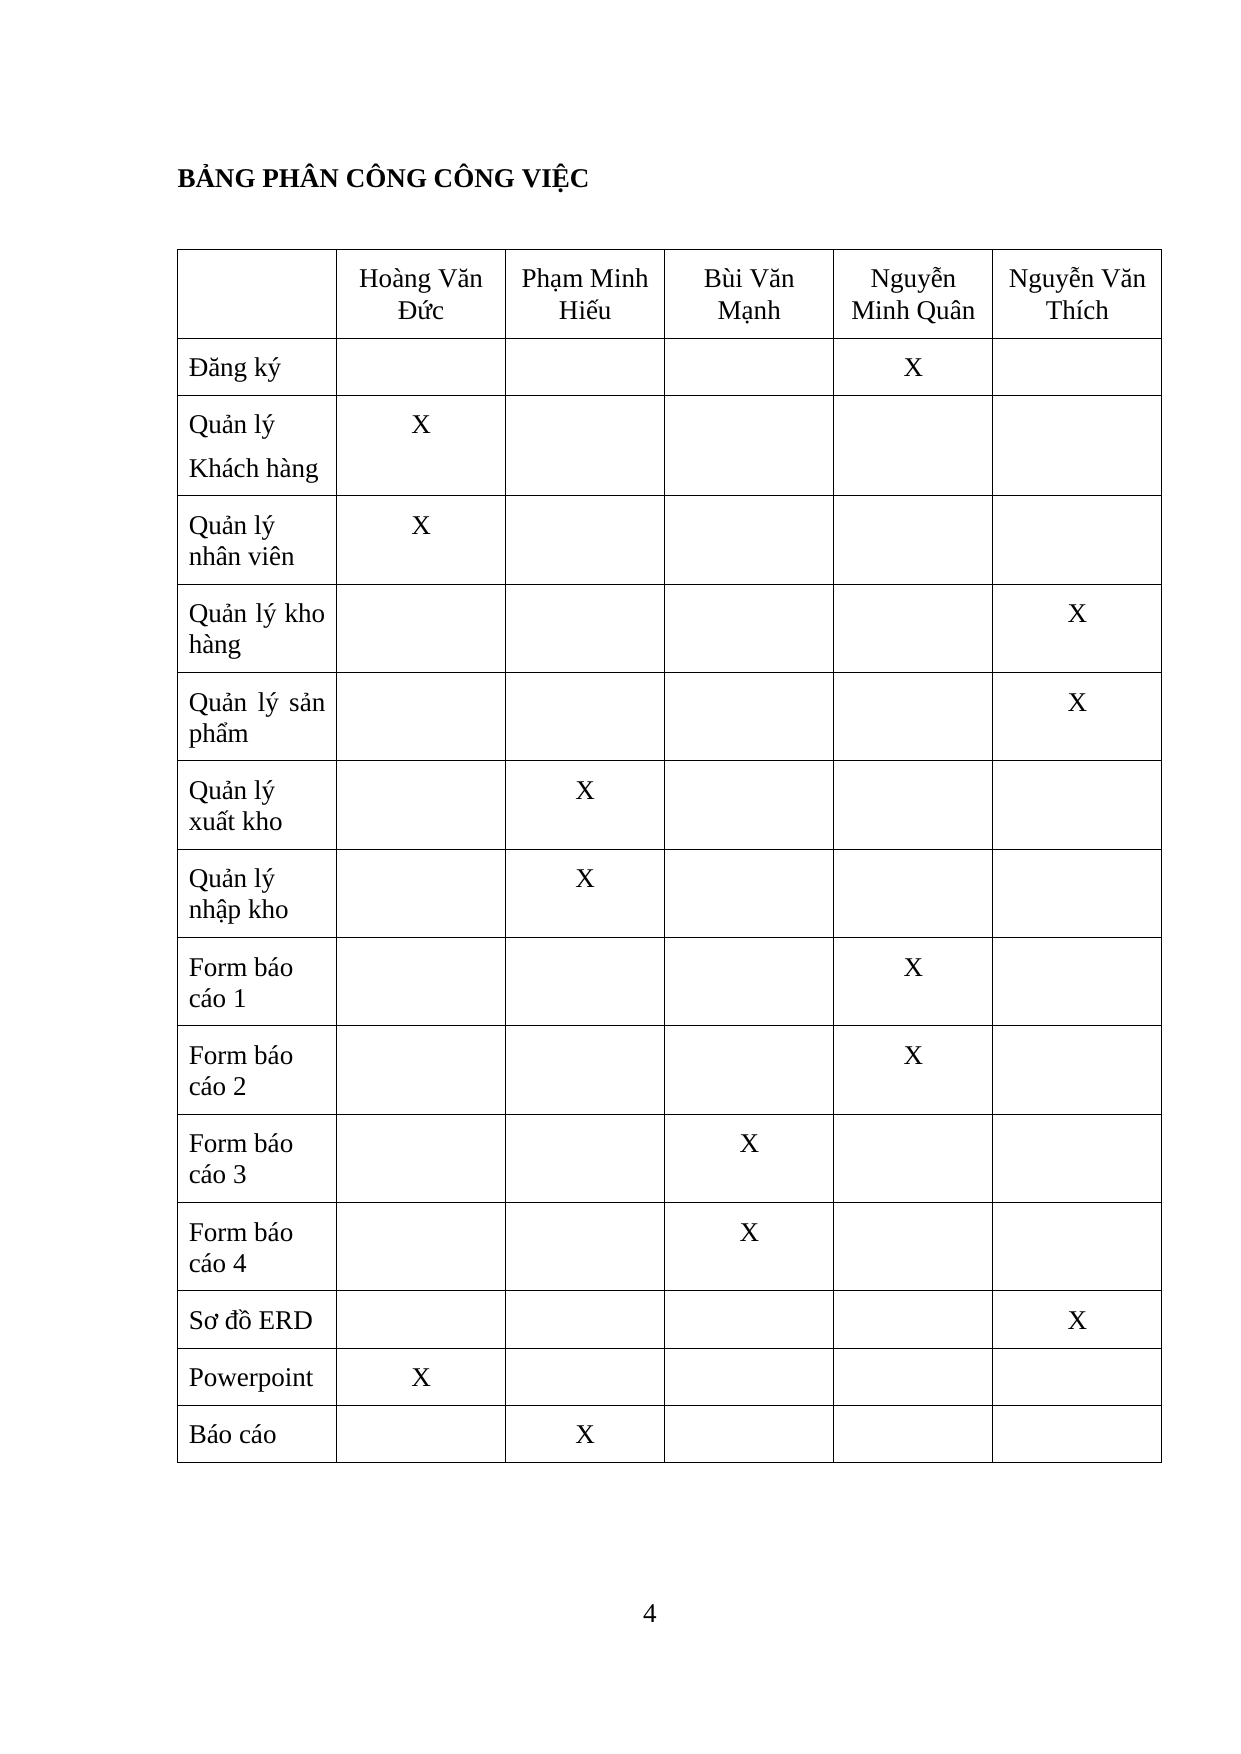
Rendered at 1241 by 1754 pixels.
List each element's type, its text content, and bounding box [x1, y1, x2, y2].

table_cell X [834, 339, 992, 394]
table_cell [834, 585, 992, 672]
table_cell Form báo cáo 2 [178, 1026, 336, 1114]
table_cell Form báo cáo 4 [178, 1203, 336, 1290]
table_cell [337, 1291, 505, 1348]
table_cell [337, 585, 505, 672]
table_cell [834, 1406, 992, 1462]
table_cell Sơ đồ ERD [178, 1291, 336, 1348]
table_cell [834, 1115, 992, 1202]
table_cell [506, 1026, 664, 1114]
table_cell X [506, 761, 664, 849]
table_cell X [993, 1291, 1161, 1348]
table_cell Quản lý Khách hàng [178, 396, 336, 495]
table_cell [993, 496, 1161, 584]
table_cell [665, 673, 833, 760]
table_header [178, 250, 336, 337]
table_cell [993, 761, 1161, 849]
table_header Phạm Minh Hiếu [506, 250, 664, 337]
table_cell X [337, 496, 505, 584]
table_cell Form báo cáo 3 [178, 1115, 336, 1202]
table_cell [834, 673, 992, 760]
table_cell [834, 1349, 992, 1405]
table_cell Báo cáo [178, 1406, 336, 1462]
table_cell [337, 1115, 505, 1202]
table_cell [506, 396, 664, 495]
table_cell X [665, 1115, 833, 1202]
table_cell [834, 496, 992, 584]
table_cell [993, 938, 1161, 1025]
table_cell Đăng ký [178, 339, 336, 394]
table_header Bùi Văn Mạnh [665, 250, 833, 337]
table_cell [834, 1203, 992, 1290]
table_cell [993, 850, 1161, 937]
table_cell [665, 938, 833, 1025]
table_cell [506, 339, 664, 394]
table_cell [993, 1406, 1161, 1462]
table_cell [337, 339, 505, 394]
table_cell X [993, 673, 1161, 760]
table_cell X [506, 850, 664, 937]
table_cell [665, 761, 833, 849]
table_cell Quản lý nhập kho [178, 850, 336, 937]
table_cell [665, 850, 833, 937]
table_cell [337, 761, 505, 849]
table_cell X [834, 1026, 992, 1114]
table_cell [834, 396, 992, 495]
table_cell [506, 1115, 664, 1202]
table_cell X [665, 1203, 833, 1290]
table_cell [665, 339, 833, 394]
table_cell [834, 761, 992, 849]
table_header Nguyễn Văn Thích [993, 250, 1161, 337]
table_cell [337, 938, 505, 1025]
table_cell [665, 585, 833, 672]
table_cell [665, 1349, 833, 1405]
table_cell Quản lý nhân viên [178, 496, 336, 584]
table_cell Powerpoint [178, 1349, 336, 1405]
table_cell [337, 673, 505, 760]
table_cell X [506, 1406, 664, 1462]
table_cell [993, 1203, 1161, 1290]
table_cell [834, 1291, 992, 1348]
table_cell X [834, 938, 992, 1025]
table_cell [506, 496, 664, 584]
table_cell Form báo cáo 1 [178, 938, 336, 1025]
table_cell [993, 396, 1161, 495]
table_cell [506, 673, 664, 760]
table_cell [993, 1026, 1161, 1114]
table_cell [337, 850, 505, 937]
table_cell [665, 396, 833, 495]
table_cell X [337, 1349, 505, 1405]
table_cell [993, 1115, 1161, 1202]
table_cell X [337, 396, 505, 495]
table_cell [506, 1349, 664, 1405]
table_cell [337, 1203, 505, 1290]
table_cell [665, 1406, 833, 1462]
table_cell [993, 339, 1161, 394]
table_cell Quản lý kho hàng [178, 585, 336, 672]
table_cell [506, 1203, 664, 1290]
table_header Nguyễn Minh Quân [834, 250, 992, 337]
subtitle BẢNG PHÂN CÔNG CÔNG VIỆC [177, 162, 1122, 193]
table_cell Quản lý sản phẩm [178, 673, 336, 760]
table_cell [506, 585, 664, 672]
table_header Hoàng Văn Đức [337, 250, 505, 337]
table_cell [506, 1291, 664, 1348]
table_cell Quản lý xuất kho [178, 761, 336, 849]
table_cell [337, 1026, 505, 1114]
table_cell [834, 850, 992, 937]
table_cell [506, 938, 664, 1025]
table_cell [337, 1406, 505, 1462]
table_cell [993, 1349, 1161, 1405]
table_cell [665, 1291, 833, 1348]
table_cell [665, 496, 833, 584]
table_cell X [993, 585, 1161, 672]
table_cell [665, 1026, 833, 1114]
